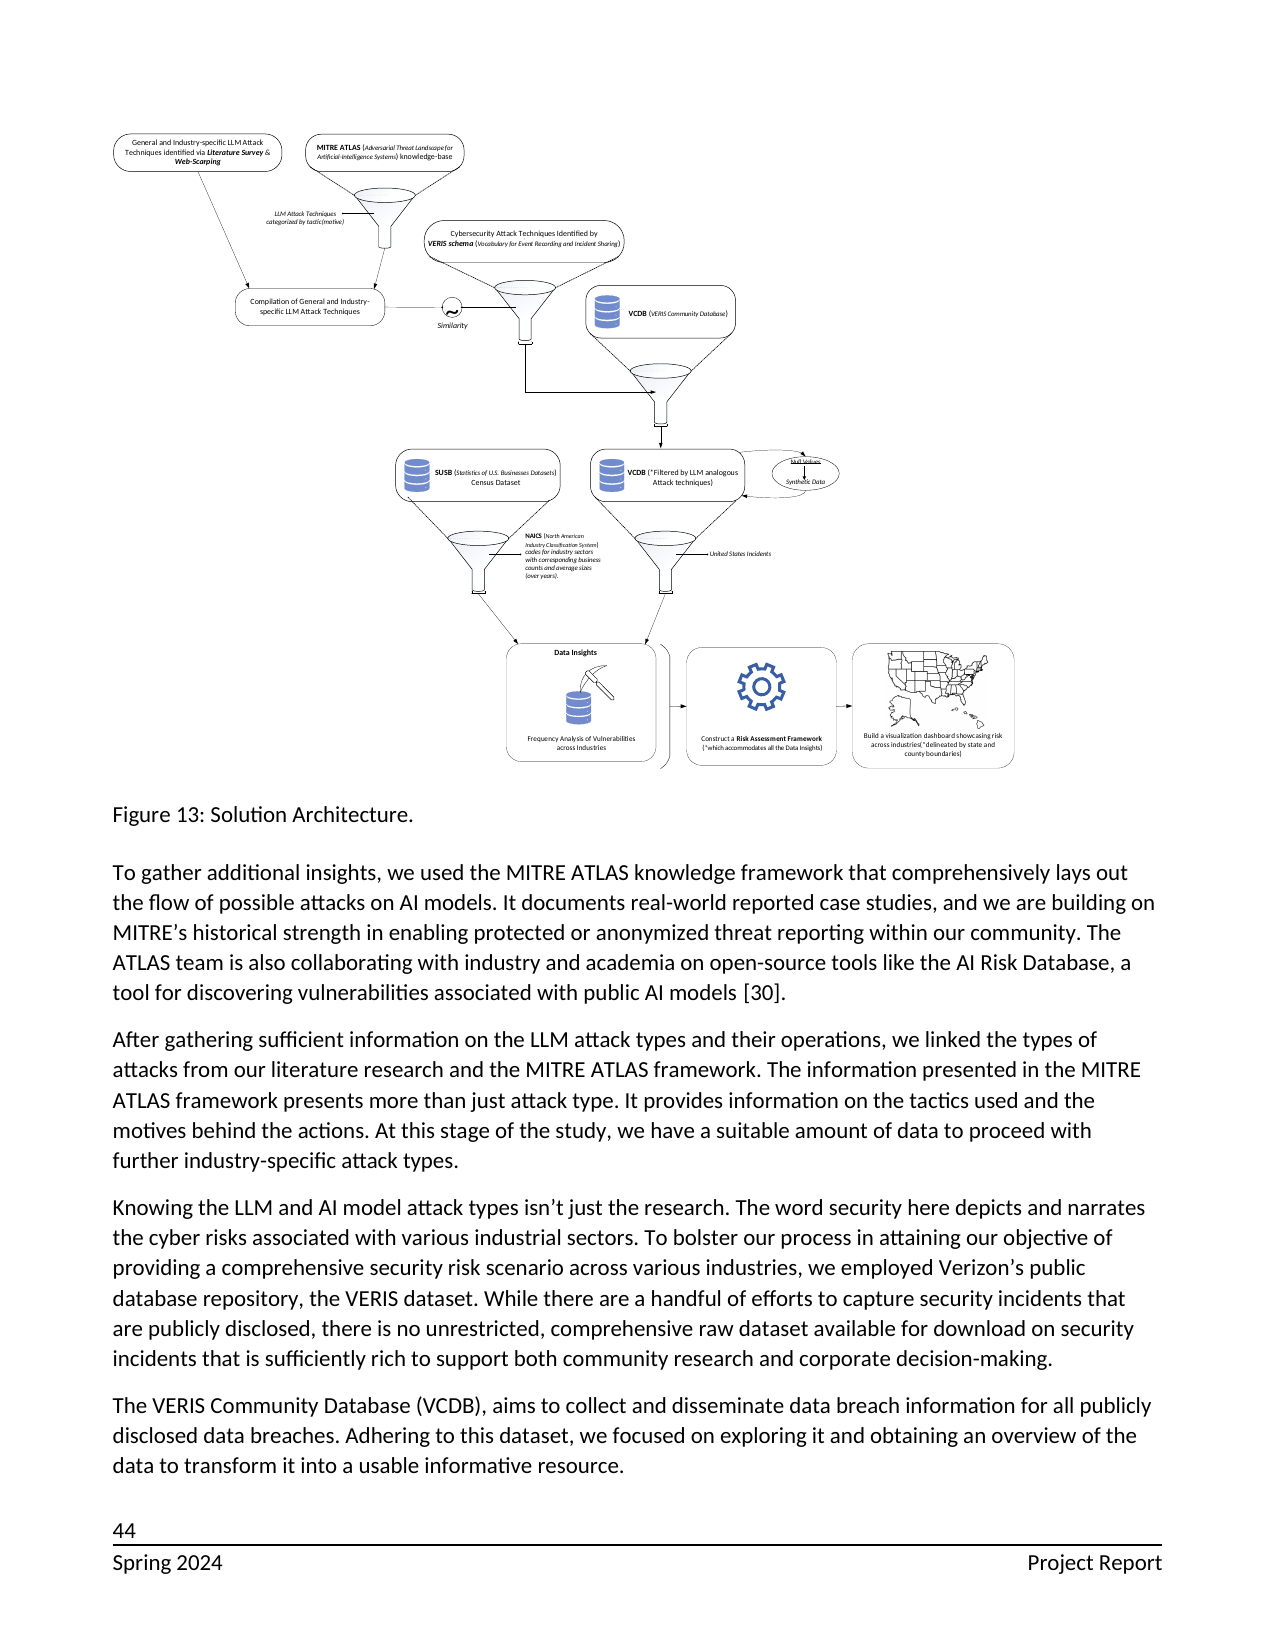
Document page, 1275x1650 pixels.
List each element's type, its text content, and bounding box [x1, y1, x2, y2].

text To gather additional insights, we used the MITRE ATLAS knowledge framework that comprehensively lays out the flow of possible attacks on AI models. It documents real-world reported case studies, and we are building on MITRE’s historical strength in enabling protected or anonymized threat reporting within our community. The ATLAS team is also collaborating with industry and academia on open-source tools like the AI Risk Database, a tool for discovering vulnerabilities associated with public AI models [30]. [112, 858, 1162, 1006]
text Knowing the LLM and AI model attack types isn’t just the research. The word security here depicts and narrates the cyber risks associated with various industrial sectors. To bolster our process in attaining our objective of providing a comprehensive security risk scenario across various industries, we employed Verizon’s public database repository, the VERIS dataset. While there are a handful of efforts to capture security incidents that are publicly disclosed, there is no unrestricted, comprehensive raw dataset available for download on security incidents that is sufficiently rich to support both community research and corporate decision-making. [112, 1193, 1162, 1372]
text The VERIS Community Database (VCDB), aims to collect and disseminate data breach information for all publicly disclosed data breaches. Adhering to this dataset, we focused on exploring it and obtaining an overview of the data to transform it into a usable informative resource. [112, 1391, 1162, 1479]
text Figure 13: Solution Architecture. [112, 800, 1162, 828]
text After gathering sufficient information on the LLM attack types and their operations, we linked the types of attacks from our literature research and the MITRE ATLAS framework. The information presented in the MITRE ATLAS framework presents more than just attack type. It provides information on the tactics used and the motives behind the actions. At this stage of the study, we have a suitable amount of data to proceed with further industry-specific attack types. [112, 1025, 1162, 1174]
